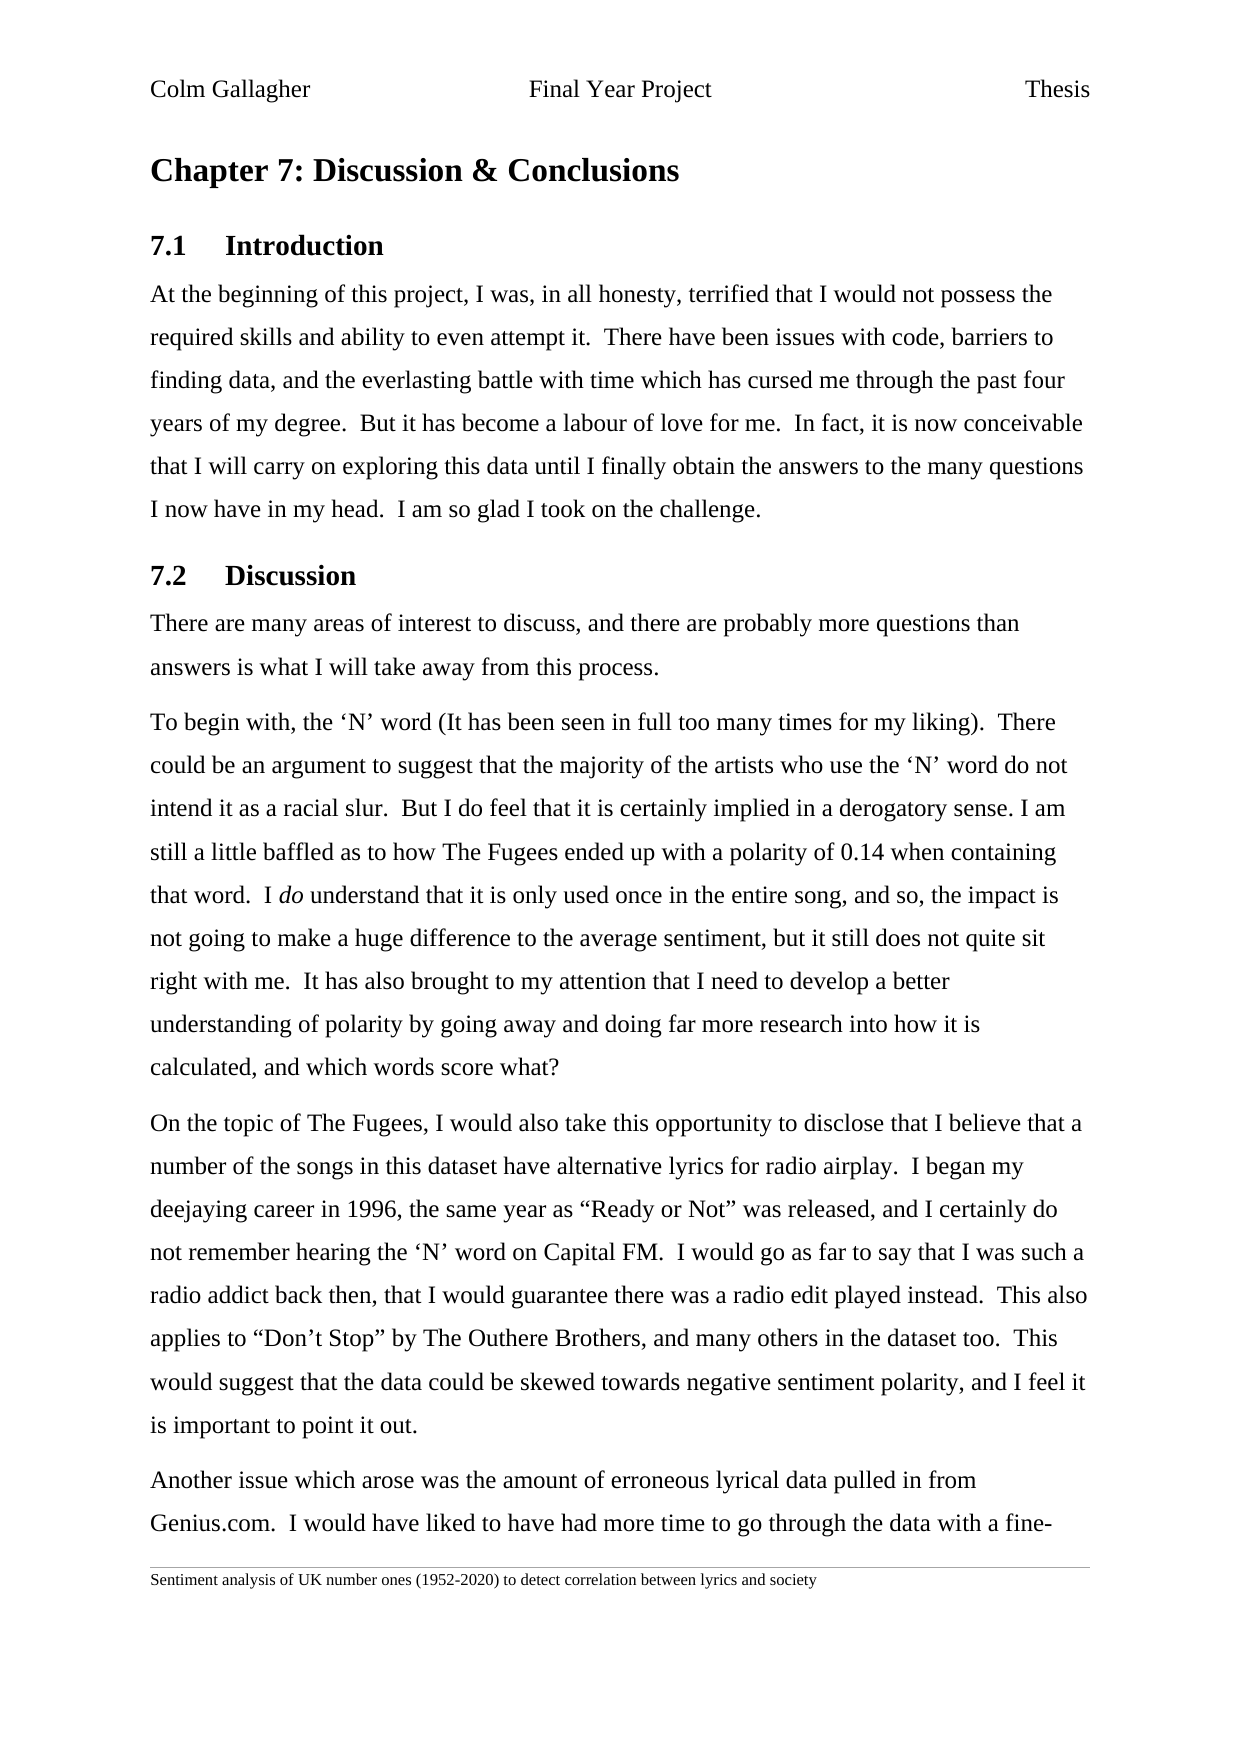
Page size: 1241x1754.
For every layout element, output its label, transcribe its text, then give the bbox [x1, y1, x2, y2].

text To begin with, the ‘N’ word (It has been seen in full too many times for my liking). There could be an argument to suggest that the majority of the artists who use the ‘N’ word do not intend it as a racial slur. But I do feel that it is certainly implied in a derogatory sense. I am still a little baffled as to how The Fugees ended up with a polarity of 0.14 when containing that word. I do understand that it is only used once in the entire song, and so, the impact is not going to make a huge difference to the average sentiment, but it still does not quite sit right with me. It has also brought to my attention that I need to develop a better understanding of polarity by going away and doing far more research into how it is calculated, and which words score what? [150, 707, 1090, 1081]
subtitle 7.2 Discussion [150, 558, 1090, 592]
subtitle 7.1 Introduction [150, 228, 1090, 262]
text At the beginning of this project, I was, in all honesty, terrified that I would not possess the required skills and ability to even attempt it. There have been issues with code, barriers to finding data, and the everlasting battle with time which has cursed me through the past four years of my degree. But it has become a labour of love for me. In fact, it is now conceivable that I will carry on exploring this data until I finally obtain the answers to the many questions I now have in my head. I am so glad I took on the challenge. [150, 279, 1090, 523]
text On the topic of The Fugees, I would also take this opportunity to disclose that I believe that a number of the songs in this dataset have alternative lyrics for radio airplay. I began my deejaying career in 1996, the same year as “Ready or Not” was released, and I certainly do not remember hearing the ‘N’ word on Capital FM. I would go as far to say that I was such a radio addict back then, that I would guarantee there was a radio edit played instead. This also applies to “Don’t Stop” by The Outhere Brothers, and many others in the dataset too. This would suggest that the data could be skewed towards negative sentiment polarity, and I feel it is important to point it out. [150, 1108, 1090, 1438]
subtitle Chapter 7: Discussion & Conclusions [150, 150, 1090, 188]
text There are many areas of interest to discuss, and there are probably more questions than answers is what I will take away from this process. [150, 608, 1090, 680]
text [150, 1465, 1090, 1537]
